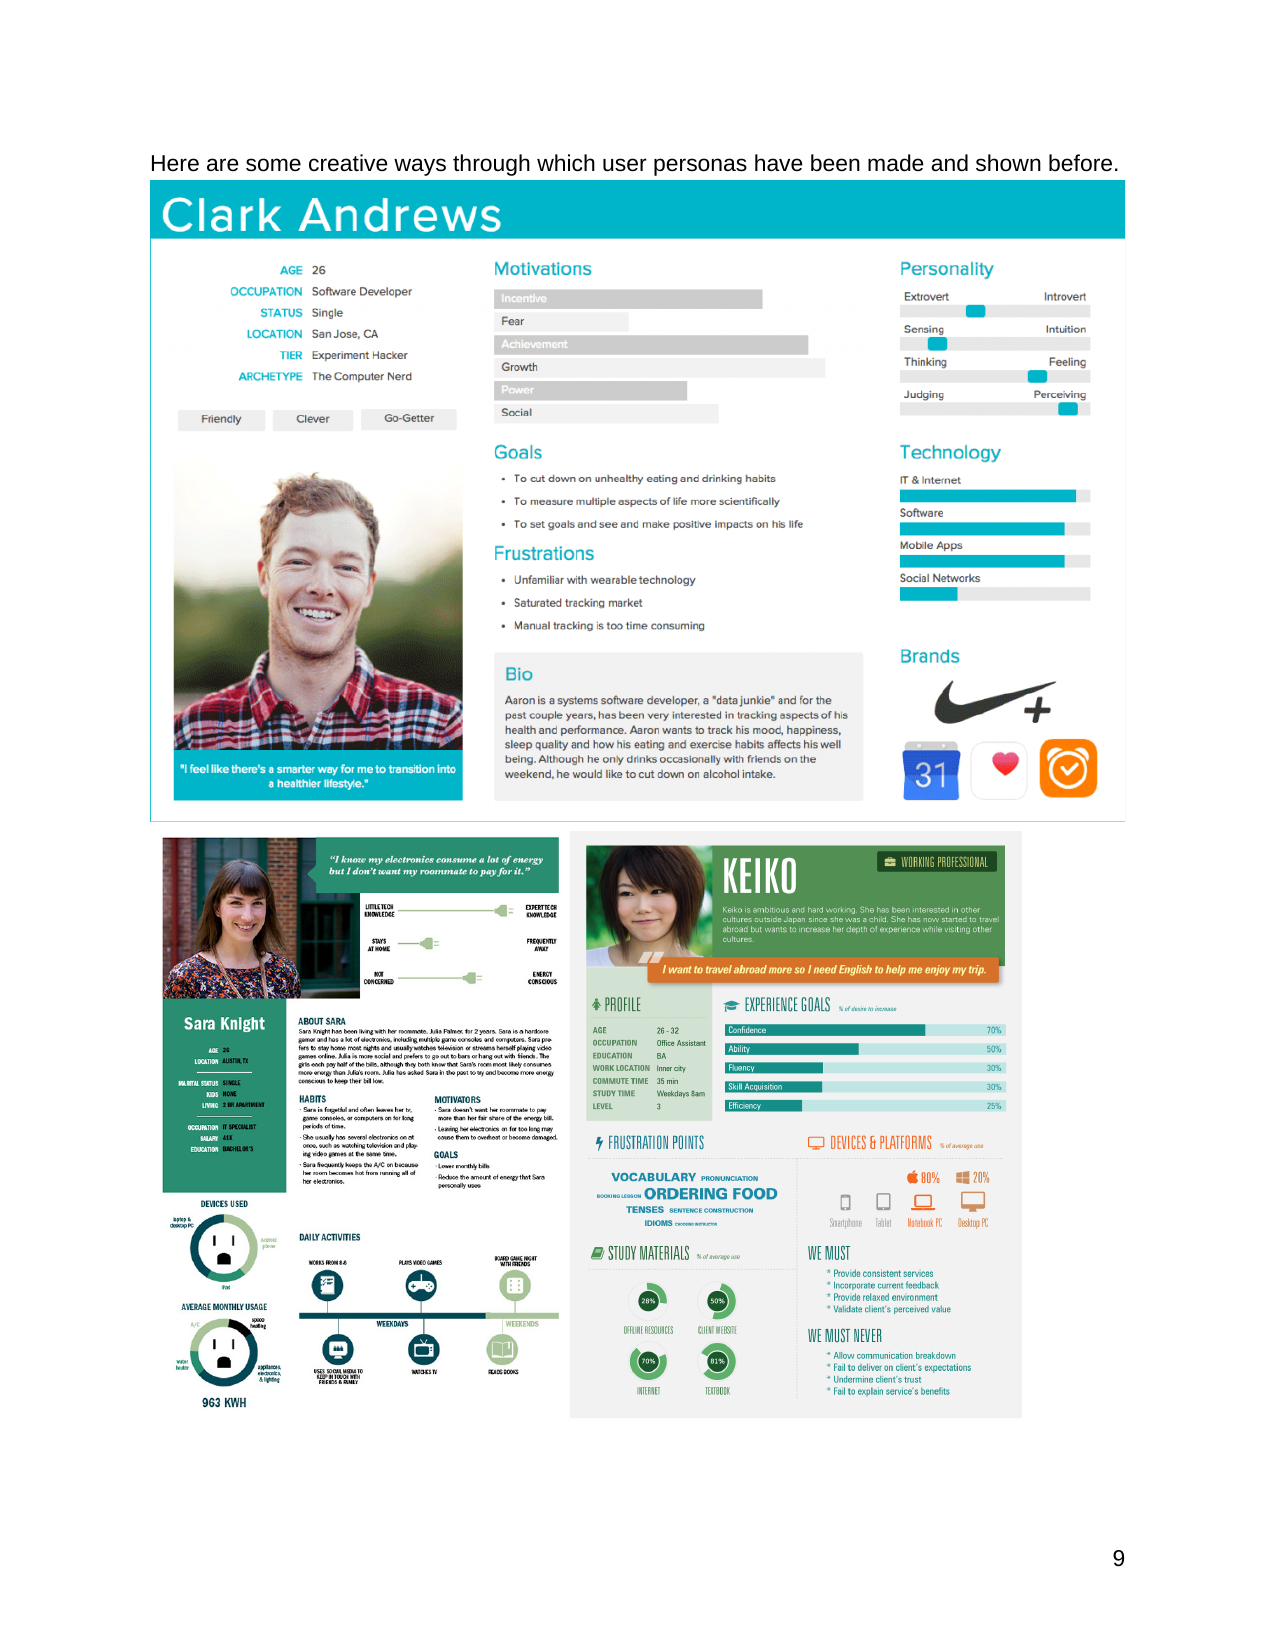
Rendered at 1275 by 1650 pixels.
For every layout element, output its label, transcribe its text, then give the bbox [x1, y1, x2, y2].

picture [150, 180, 1125, 822]
text Here are some creative ways through which user personas have been made and shown before. [150, 150, 1125, 176]
picture [150, 825, 1022, 1419]
